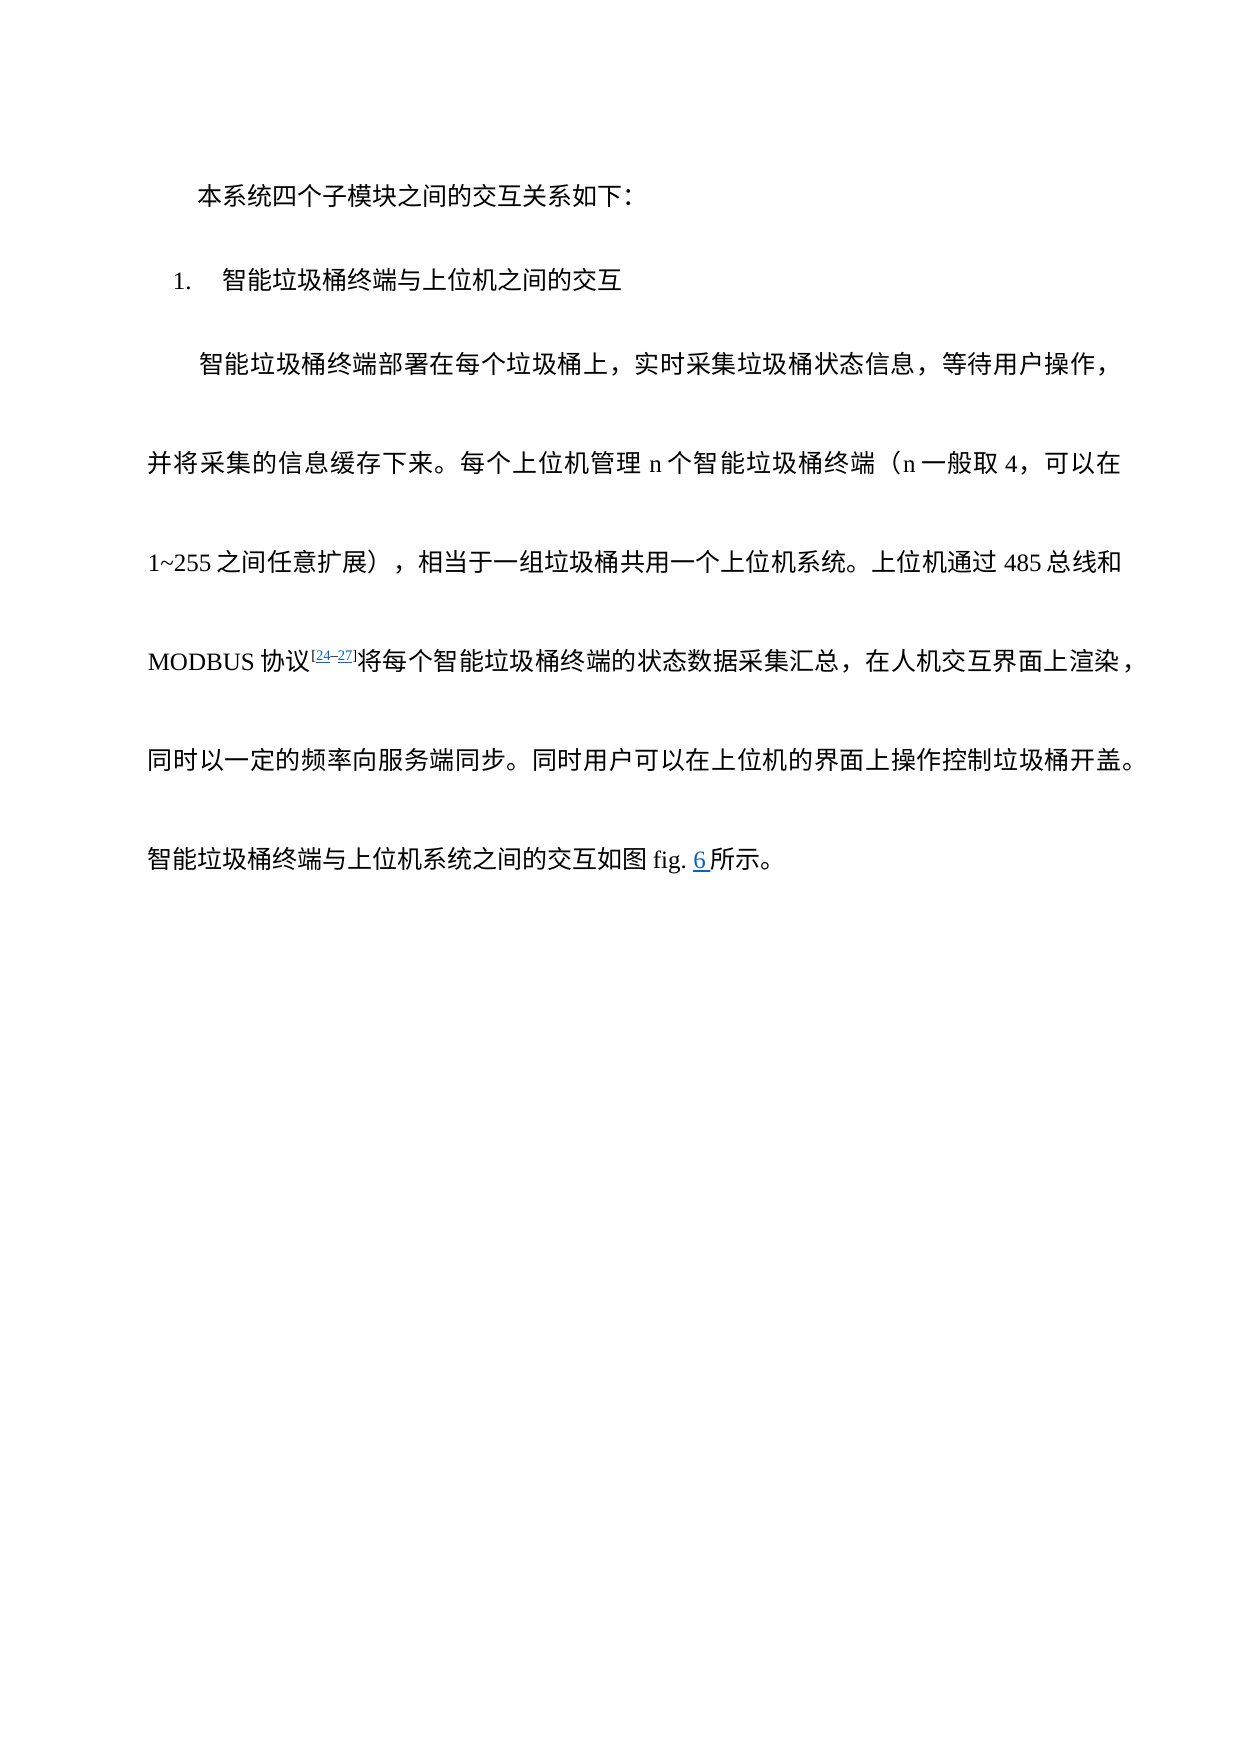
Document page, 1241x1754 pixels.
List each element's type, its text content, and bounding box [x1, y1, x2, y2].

text 智能垃圾桶终端部署在每个垃圾桶上，实时采集垃圾桶状态信息，等待用户操作，并将采集的信息缓存下来。每个上位机管理n个智能垃圾桶终端（n一般取4，可以在1~255之间任意扩展），相当于一组垃圾桶共用一个上位机系统。上位机通过485总线和MODBUS协议[24–27]将每个智能垃圾桶终端的状态数据采集汇总，在人机交互界面上渲染，同时以一定的频率向服务端同步。同时用户可以在上位机的界面上操作控制垃圾桶开盖。智能垃圾桶终端与上位机系统之间的交互如图fig. 6所示。 [148, 329, 1122, 891]
list 智能垃圾桶终端与上位机之间的交互 [173, 245, 1122, 311]
text 本系统四个子模块之间的交互关系如下： [148, 161, 1122, 227]
